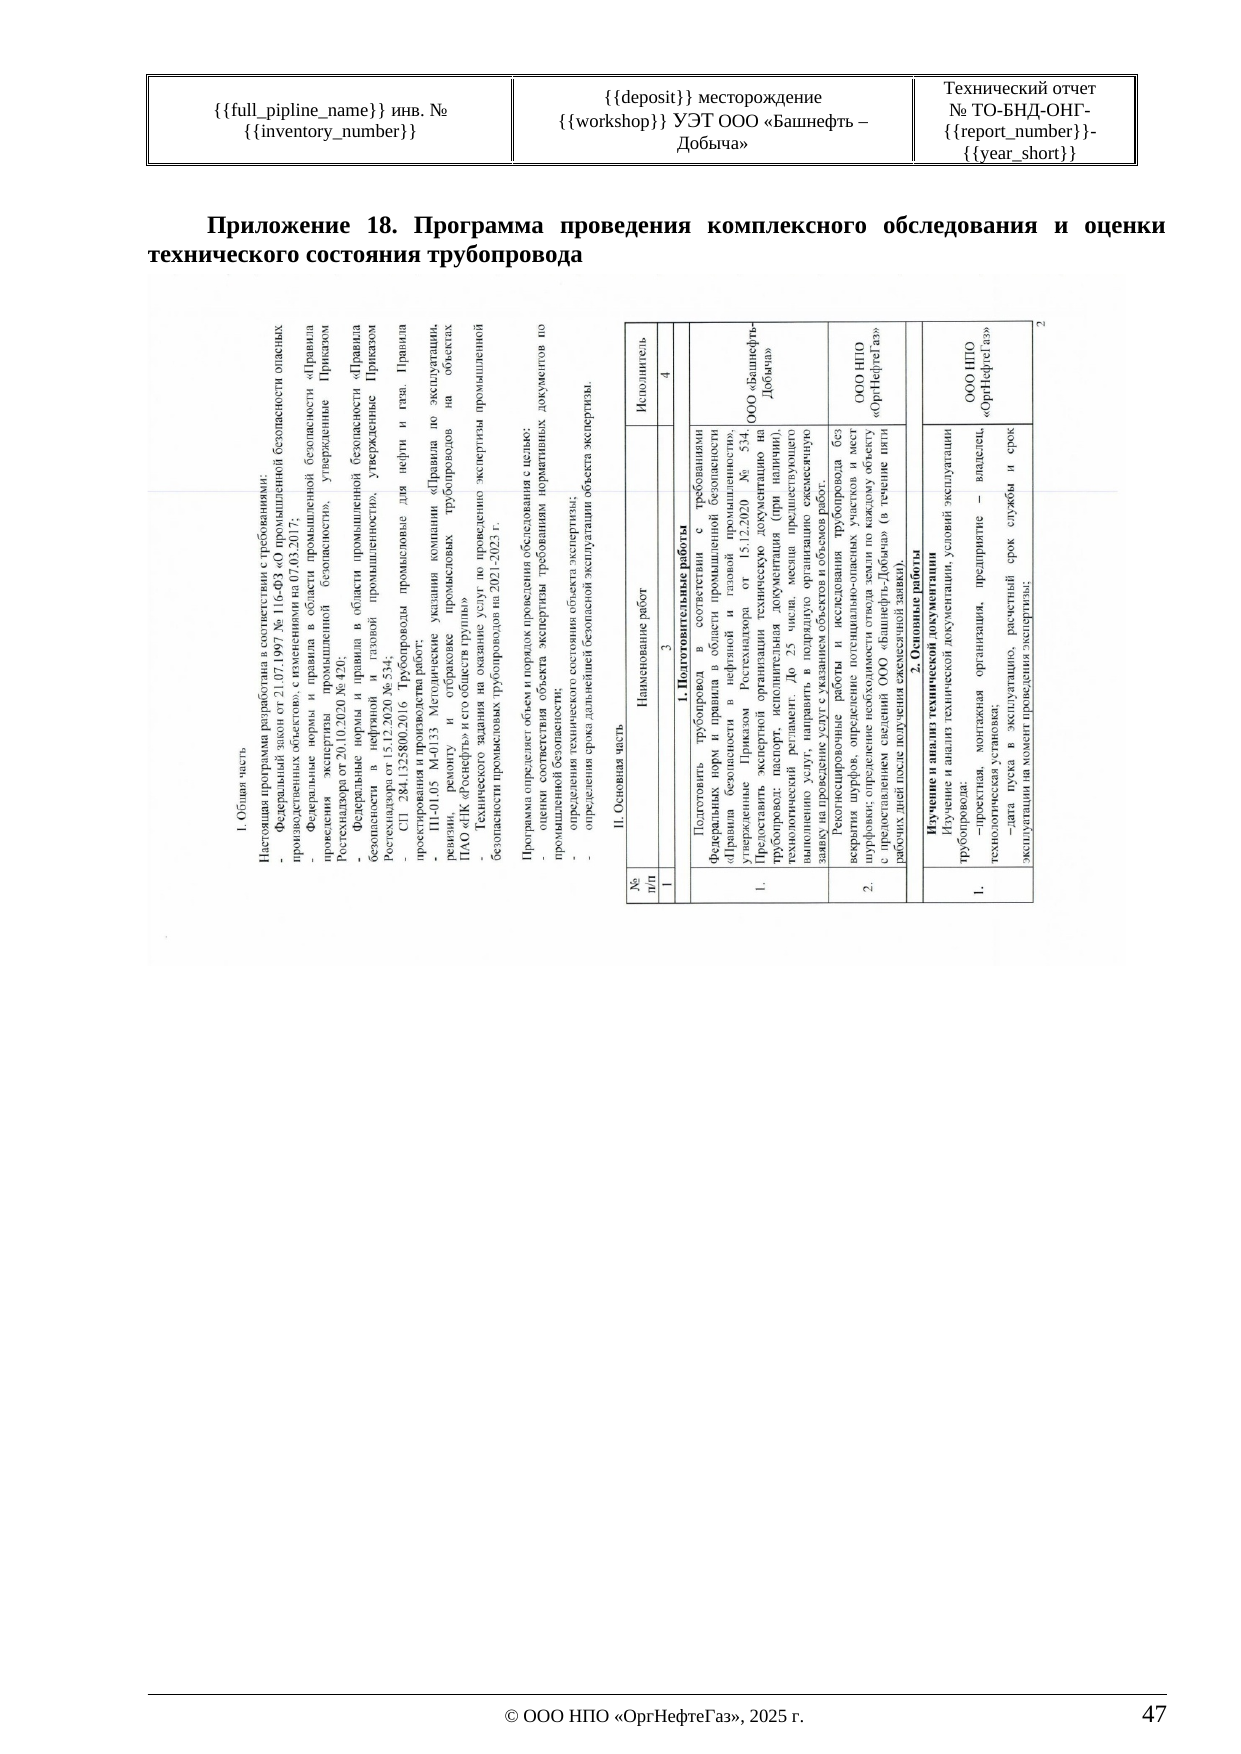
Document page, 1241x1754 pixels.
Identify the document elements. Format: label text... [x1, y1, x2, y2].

picture [147, 274, 1127, 966]
subtitle Приложение 18. Программа проведения комплексного обследования и оценки технического состояния трубопровода [148, 210, 1167, 268]
